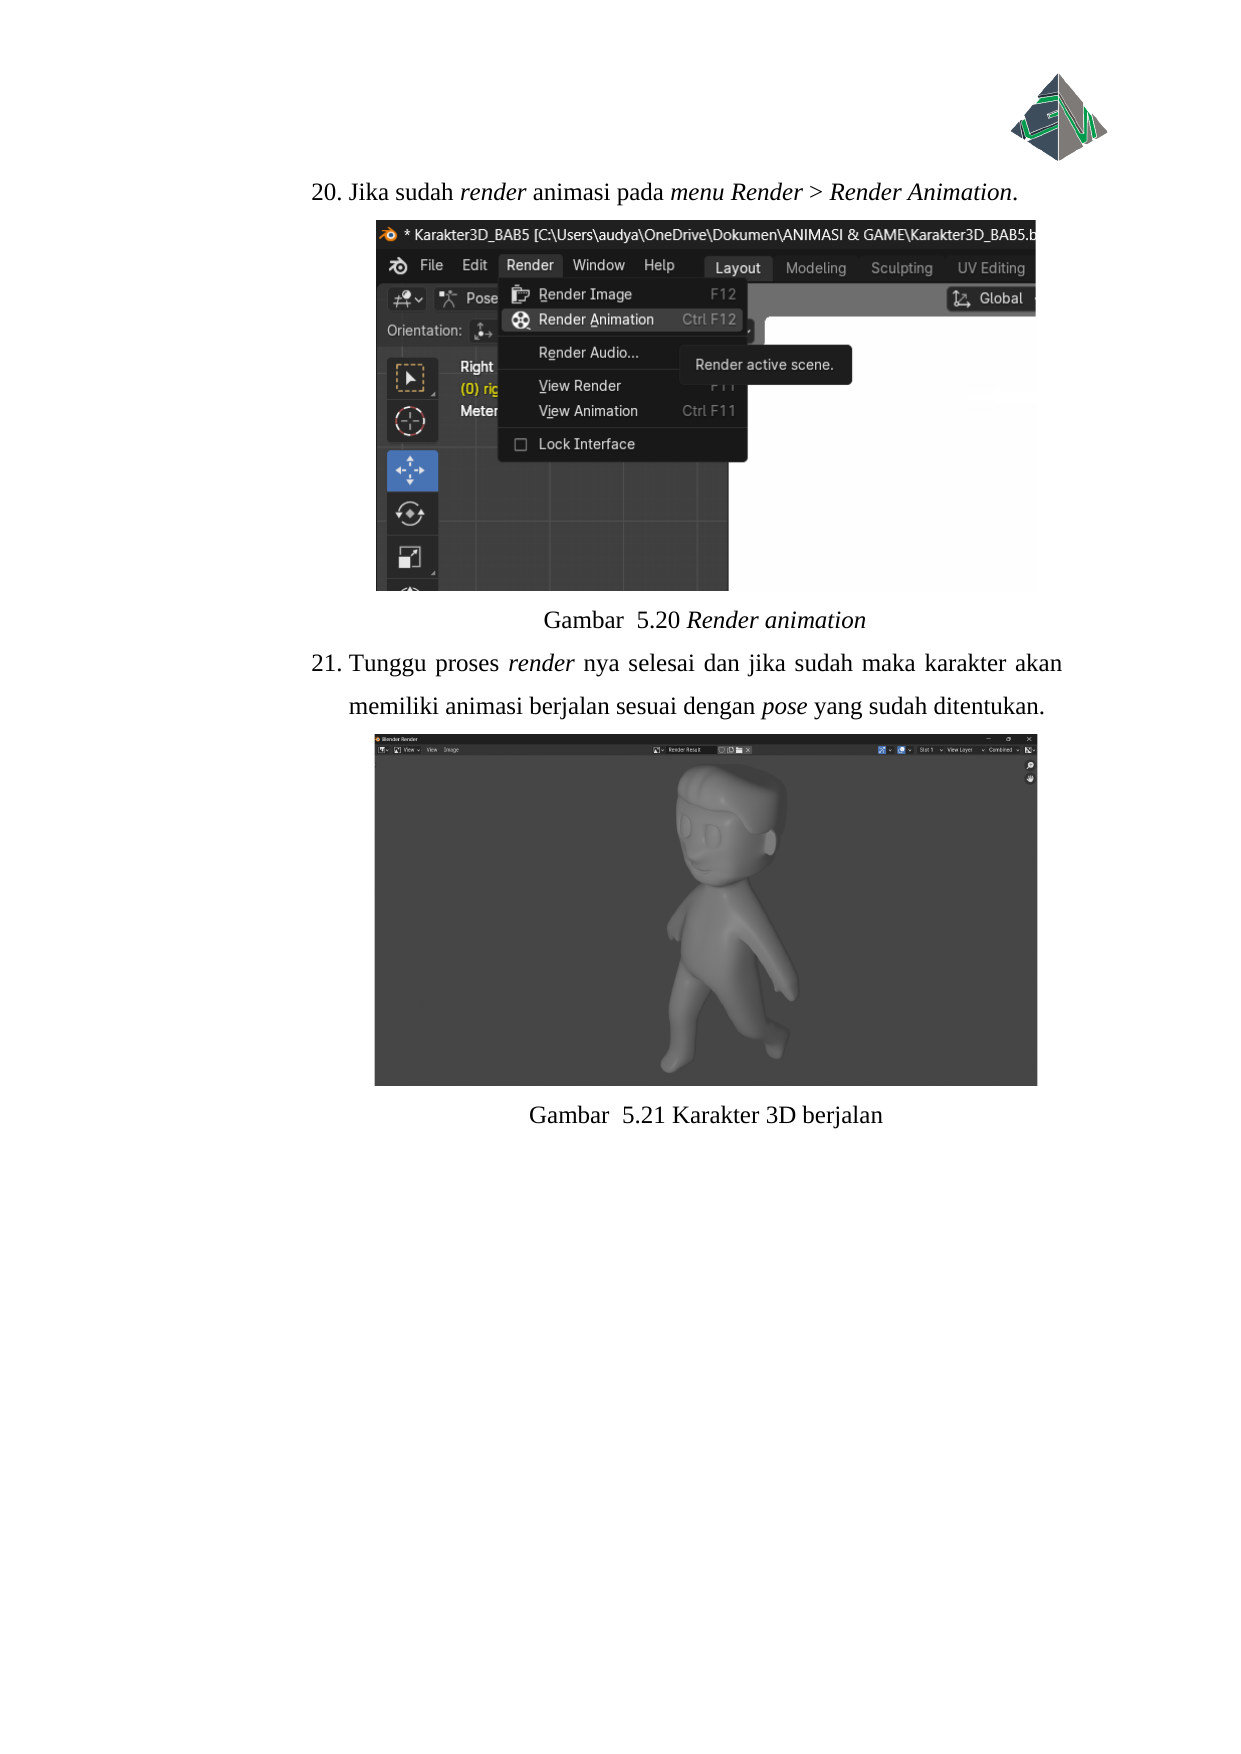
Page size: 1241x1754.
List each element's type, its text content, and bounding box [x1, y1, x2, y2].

picture [376, 220, 1036, 591]
list Jika sudah render animasi pada menu Render > Render Animation. [311, 177, 1063, 206]
subtitle 5.21 Karakter 3D berjalan [349, 1100, 1063, 1129]
subtitle 5.20 Render animation [349, 605, 1063, 634]
picture [374, 734, 1038, 1086]
picture [1010, 73, 1108, 161]
list Tunggu proses render nya selesai dan jika sudah maka karakter akan memiliki animasi berjalan sesuai dengan pose yang sudah ditentukan. [311, 648, 1063, 720]
